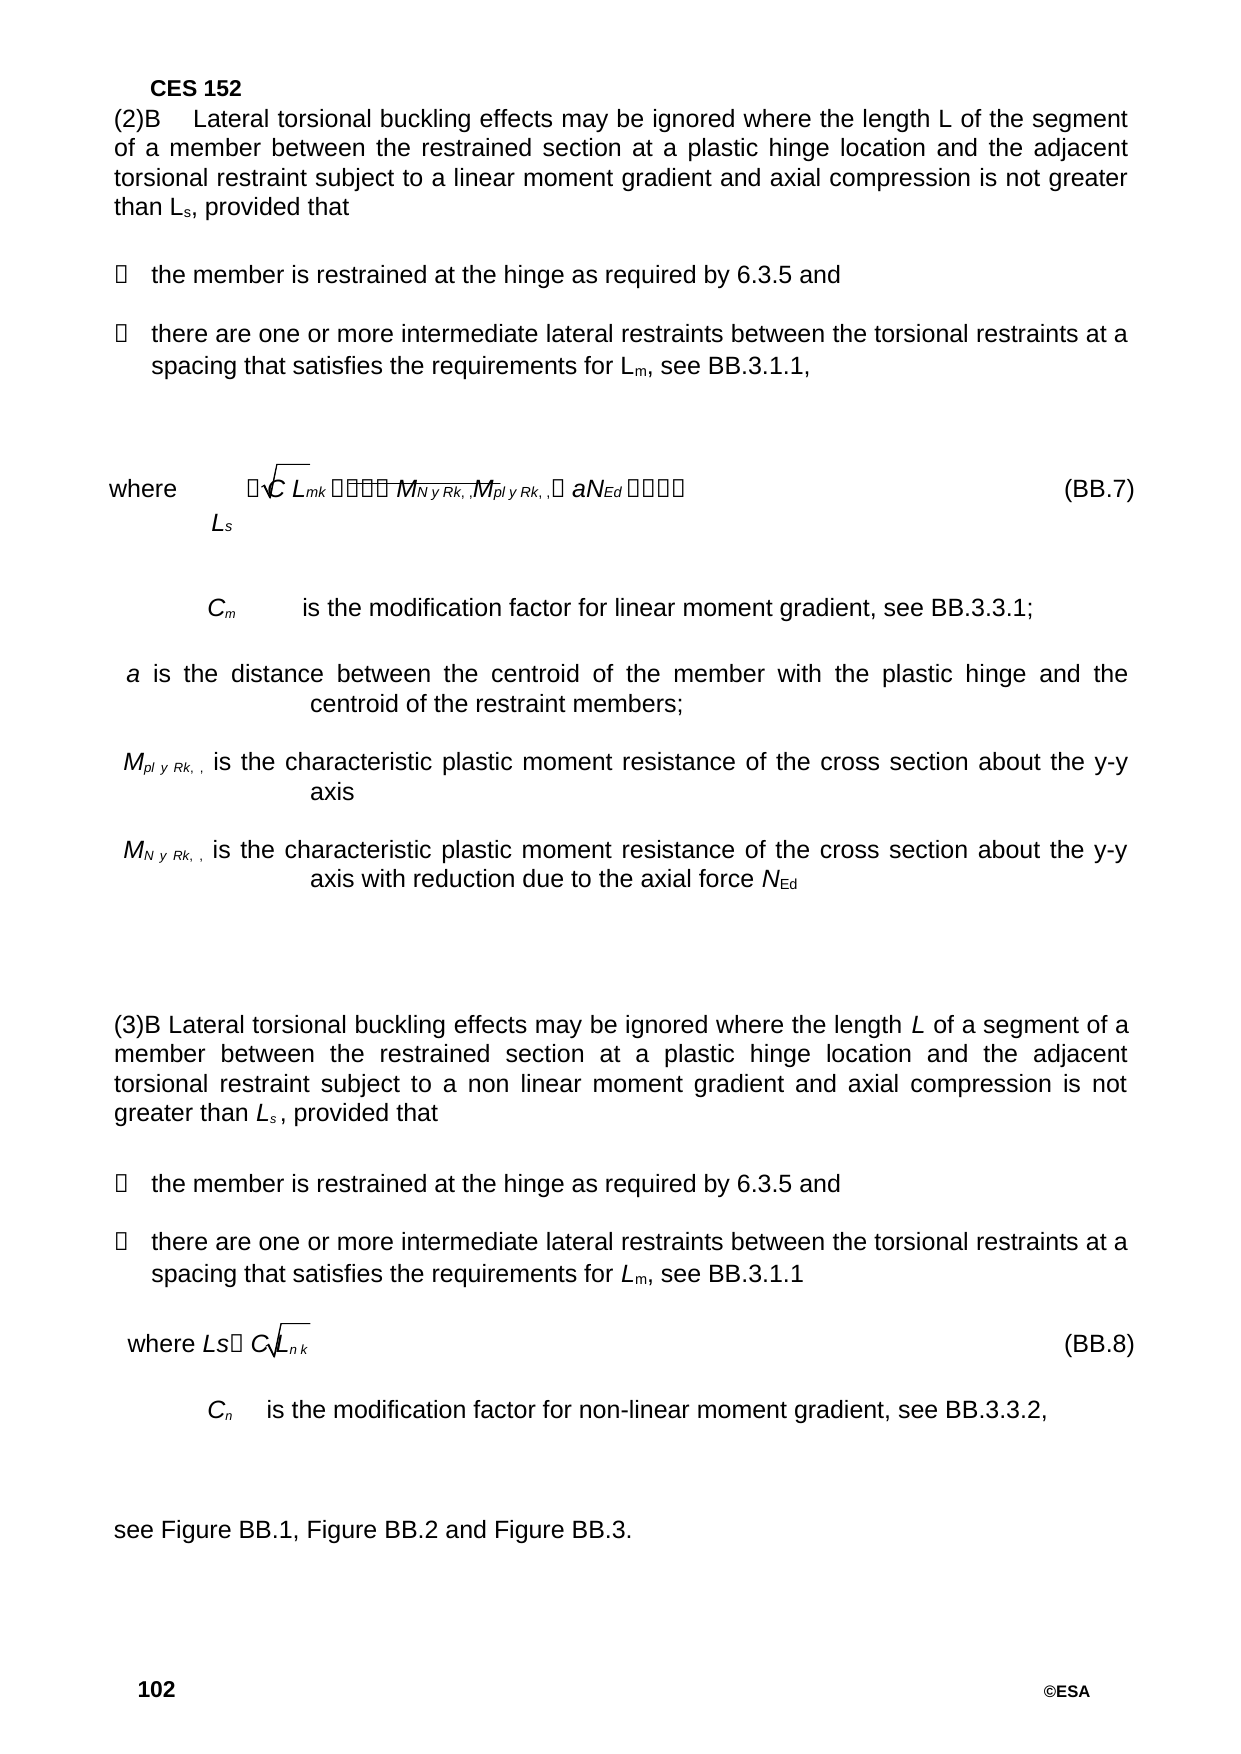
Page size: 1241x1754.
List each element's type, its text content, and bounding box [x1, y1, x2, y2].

text a is the distance between the centroid of the member with the plastic hinge and the centroid of the restraint members; [113, 659, 1129, 718]
list the member is restrained at the hinge as required by 6.3.5 and [113, 1165, 1129, 1199]
list there are one or more intermediate lateral restraints between the torsional restraints at a spacing that satisfies the requirements for Lm, see BB.3.1.1, [113, 316, 1129, 379]
text MN y Rk, , is the characteristic plastic moment resistance of the cross section about the y-y axis with reduction due to the axial force NEd [113, 835, 1129, 893]
text where  C Lm k  MN y Rk, ,Mpl y Rk, , aNEd  (BB.7) [89, 471, 1142, 505]
text Mpl y Rk, , is the characteristic plastic moment resistance of the cross section about the y-y axis [113, 747, 1129, 805]
text (3)B Lateral torsional buckling effects may be ignored where the length L of a segment of a member between the restrained section at a plastic hinge location and the adjacent torsional restraint subject to a non linear moment gradient and axial compression is not greater than Ls , provided that [113, 1009, 1129, 1127]
text Cm is the modification factor for linear moment gradient, see BB.3.3.1; [89, 593, 1142, 622]
text Cn is the modification factor for non-linear moment gradient, see BB.3.3.2, [89, 1395, 1142, 1424]
text see Figure BB.1, Figure BB.2 and Figure BB.3. [113, 1514, 1129, 1543]
list there are one or more intermediate lateral restraints between the torsional restraints at a spacing that satisfies the requirements for Lm, see BB.3.1.1 [113, 1224, 1129, 1288]
text (2)B Lateral torsional buckling effects may be ignored where the length L of the segment of a member between the restrained section at a plastic hinge location and the adjacent torsional restraint subject to a linear moment gradient and axial compression is not greater than Ls, provided that [113, 104, 1129, 221]
text Ls [211, 508, 1142, 537]
list the member is restrained at the hinge as required by 6.3.5 and [113, 257, 1129, 291]
text where Ls C Ln k (BB.8) [89, 1326, 1142, 1360]
